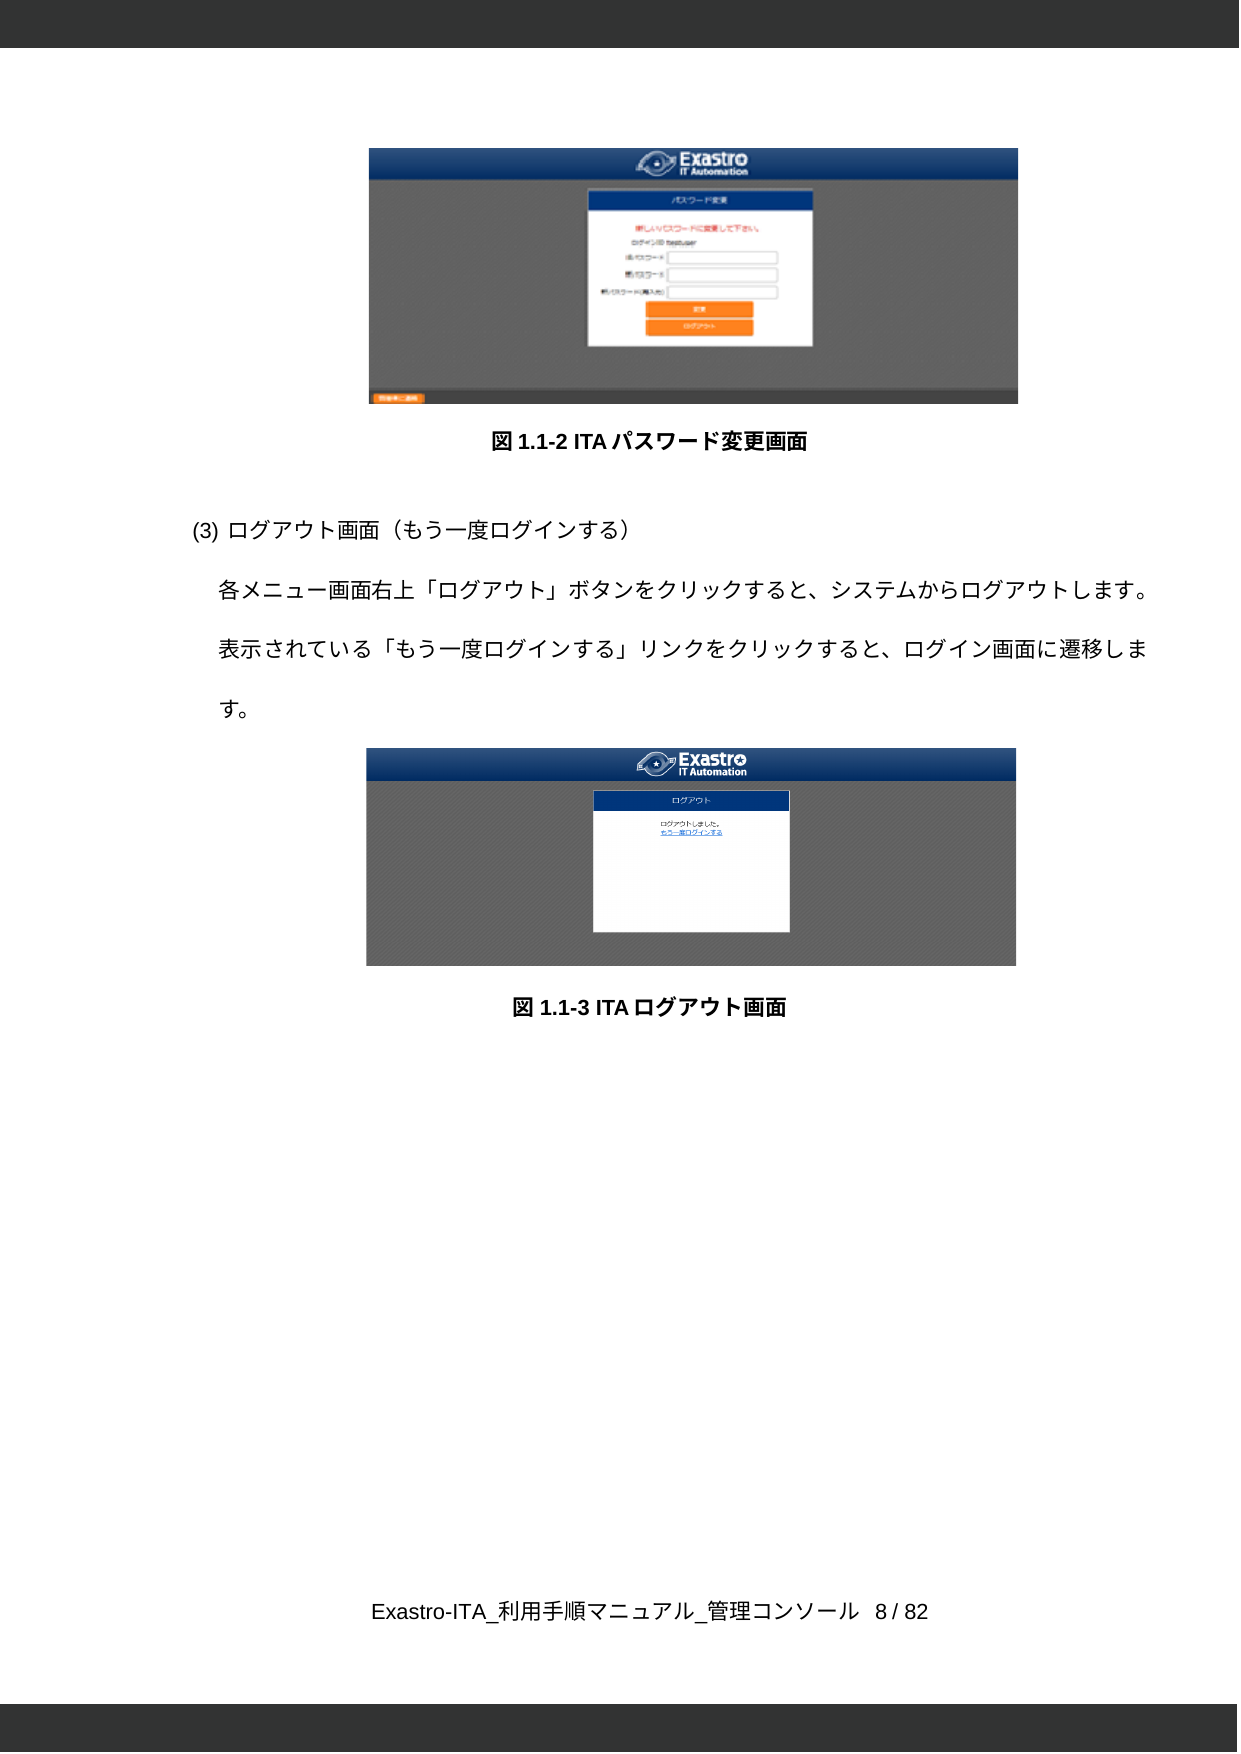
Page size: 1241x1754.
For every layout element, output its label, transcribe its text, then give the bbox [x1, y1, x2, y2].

picture [366, 748, 1017, 966]
picture [0, 0, 1239, 48]
subtitle ログアウト画面（もう一度ログインする） [192, 499, 1152, 559]
text 図 1.1-3 ITAログアウト画面 [148, 976, 1152, 1036]
text 各メニュー画面右上「ログアウト」ボタンをクリックすると、システムからログアウトします。 [218, 559, 1152, 618]
text 表示されている「もう一度ログインする」リンクをクリックすると、ログイン画面に遷移します。 [218, 618, 1152, 738]
picture [368, 148, 1019, 404]
picture [0, 1704, 1237, 1752]
text 図 1.1-2 ITAパスワード変更画面 [148, 410, 1152, 469]
